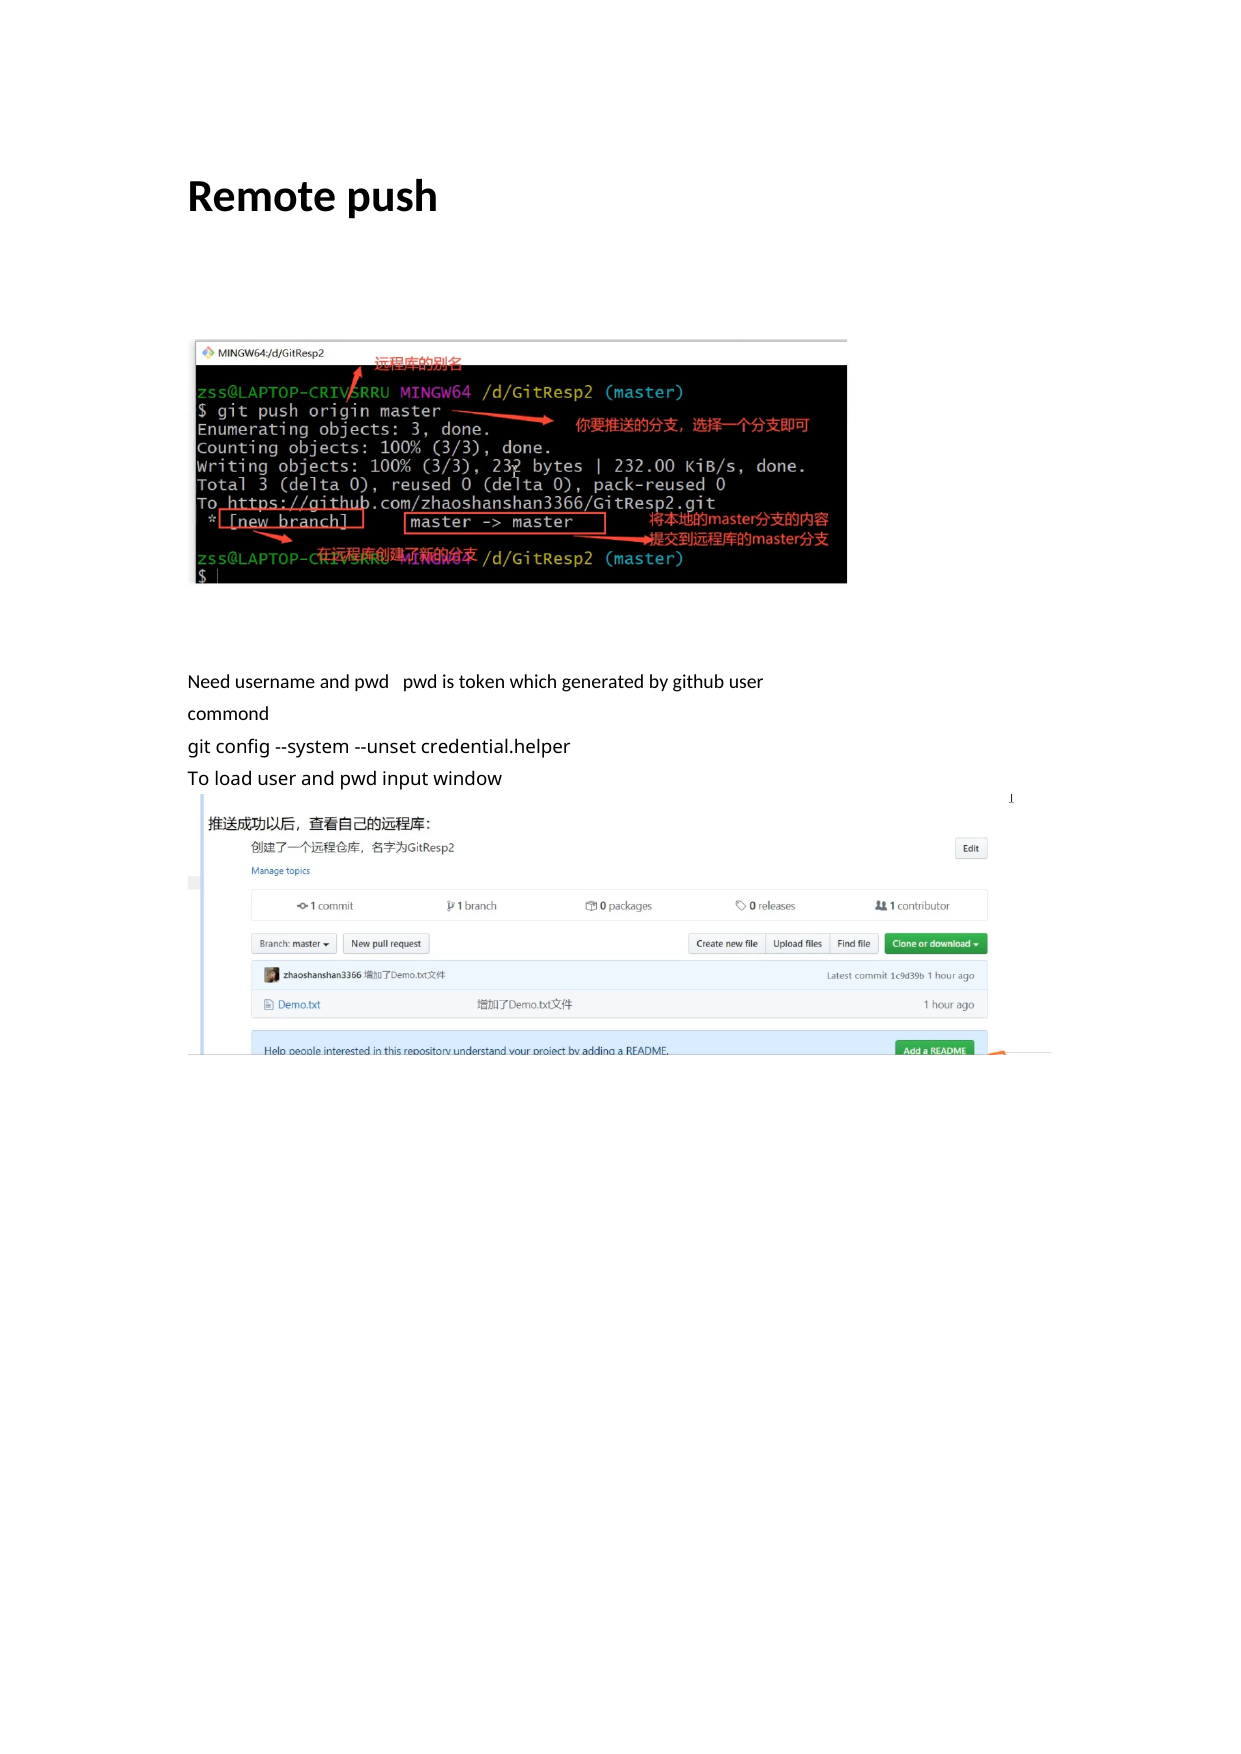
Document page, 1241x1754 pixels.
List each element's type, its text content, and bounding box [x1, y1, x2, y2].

subtitle Remote push [187, 162, 1053, 227]
text To load user and pwd input window [187, 762, 1053, 794]
picture [187, 794, 1052, 1055]
text Need username and pwd pwd is token which generated by github user [187, 664, 1053, 697]
text commond [187, 697, 1053, 729]
text git config --system --unset credential.helper [187, 729, 1053, 762]
picture [187, 339, 1052, 660]
